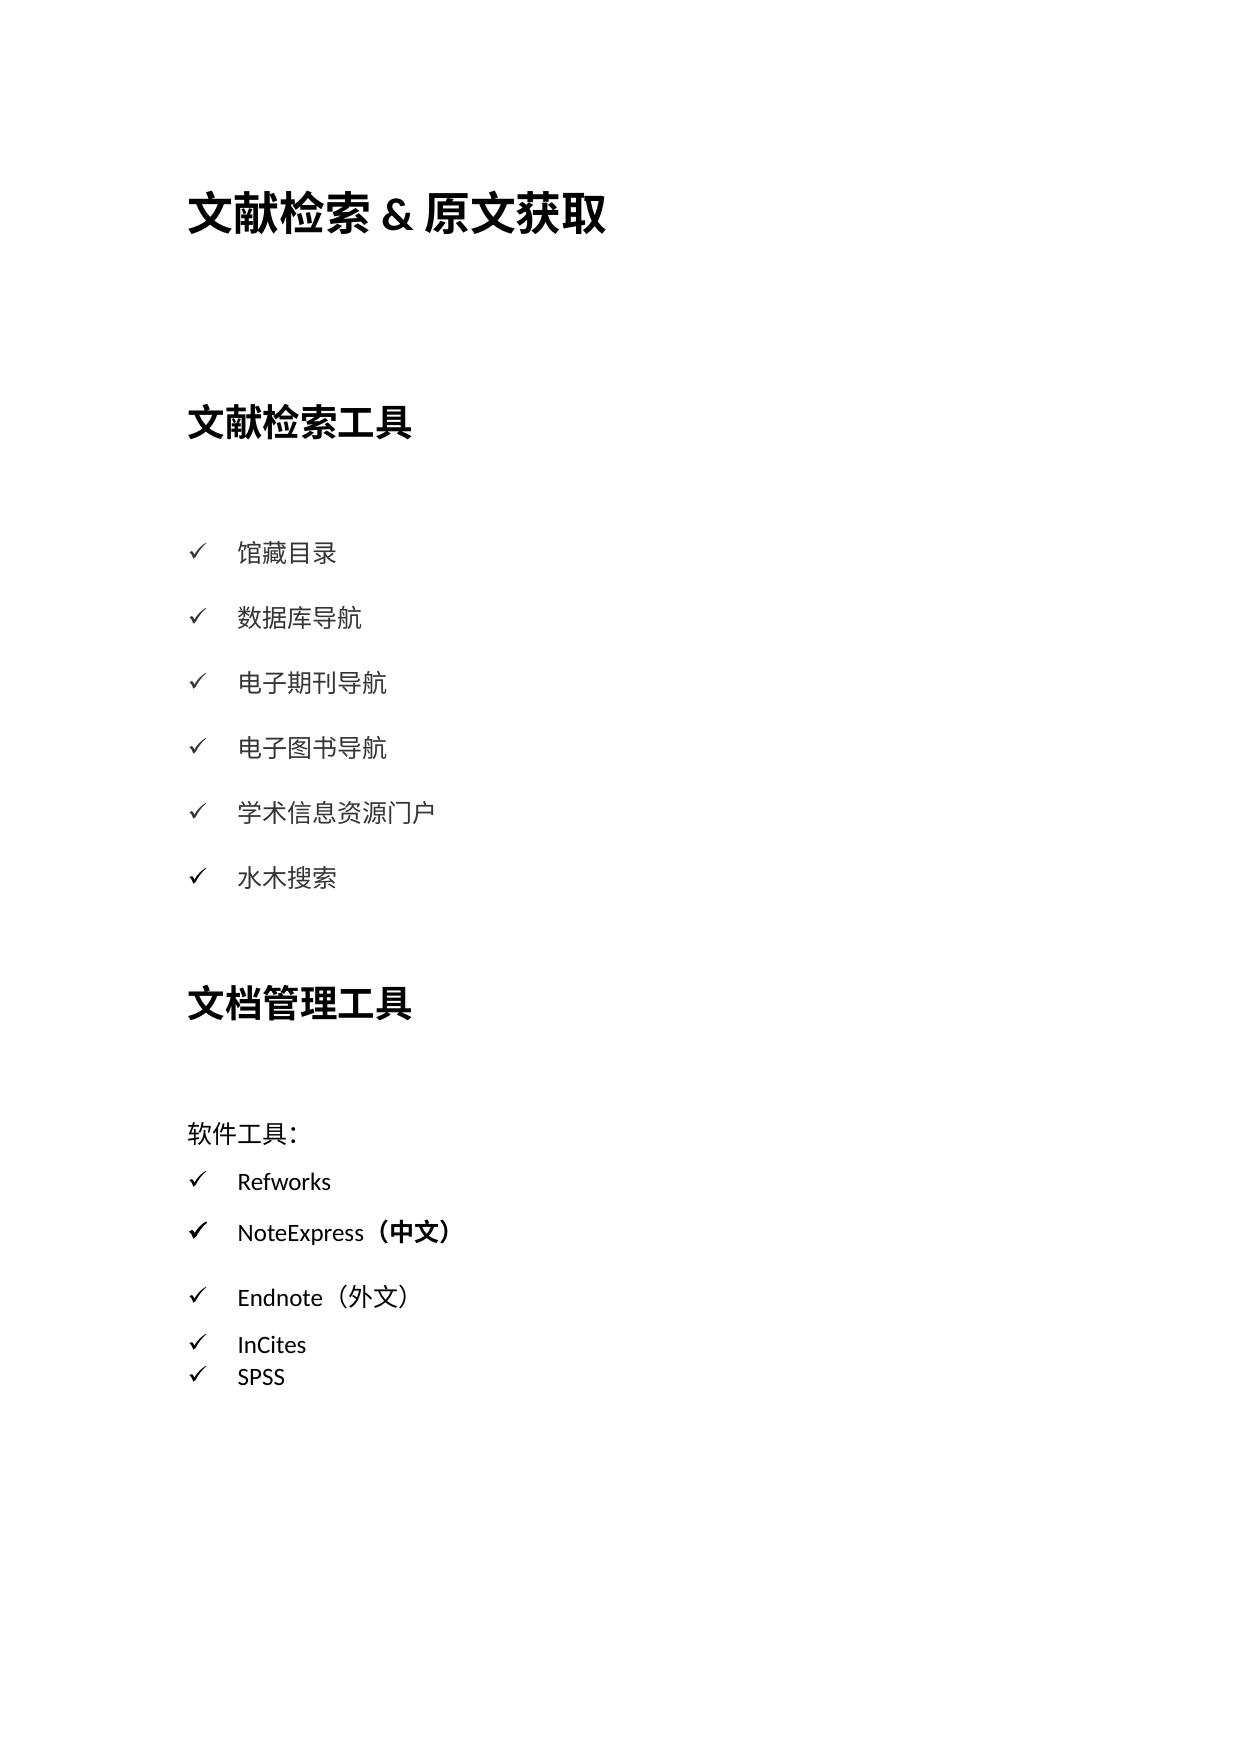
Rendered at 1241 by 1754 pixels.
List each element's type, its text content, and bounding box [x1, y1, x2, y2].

list 数据库导航 [187, 584, 1053, 649]
list 电子图书导航 [187, 714, 1053, 779]
list Refworks [187, 1165, 1053, 1198]
subtitle 文献检索工具 [187, 387, 1053, 452]
list 馆藏目录 [187, 519, 1053, 584]
subtitle 文献检索 & 原文获取 [187, 162, 1053, 259]
subtitle 文档管理工具 [187, 969, 1053, 1034]
list NoteExpress（中文） [187, 1198, 1053, 1263]
list InCites [187, 1328, 1053, 1360]
list SPSS [187, 1360, 1053, 1393]
list 水木搜索 [187, 844, 1053, 909]
list 电子期刊导航 [187, 649, 1053, 714]
list Endnote（外文） [187, 1263, 1053, 1328]
text 软件工具： [187, 1100, 1053, 1165]
list 学术信息资源门户 [187, 779, 1053, 844]
